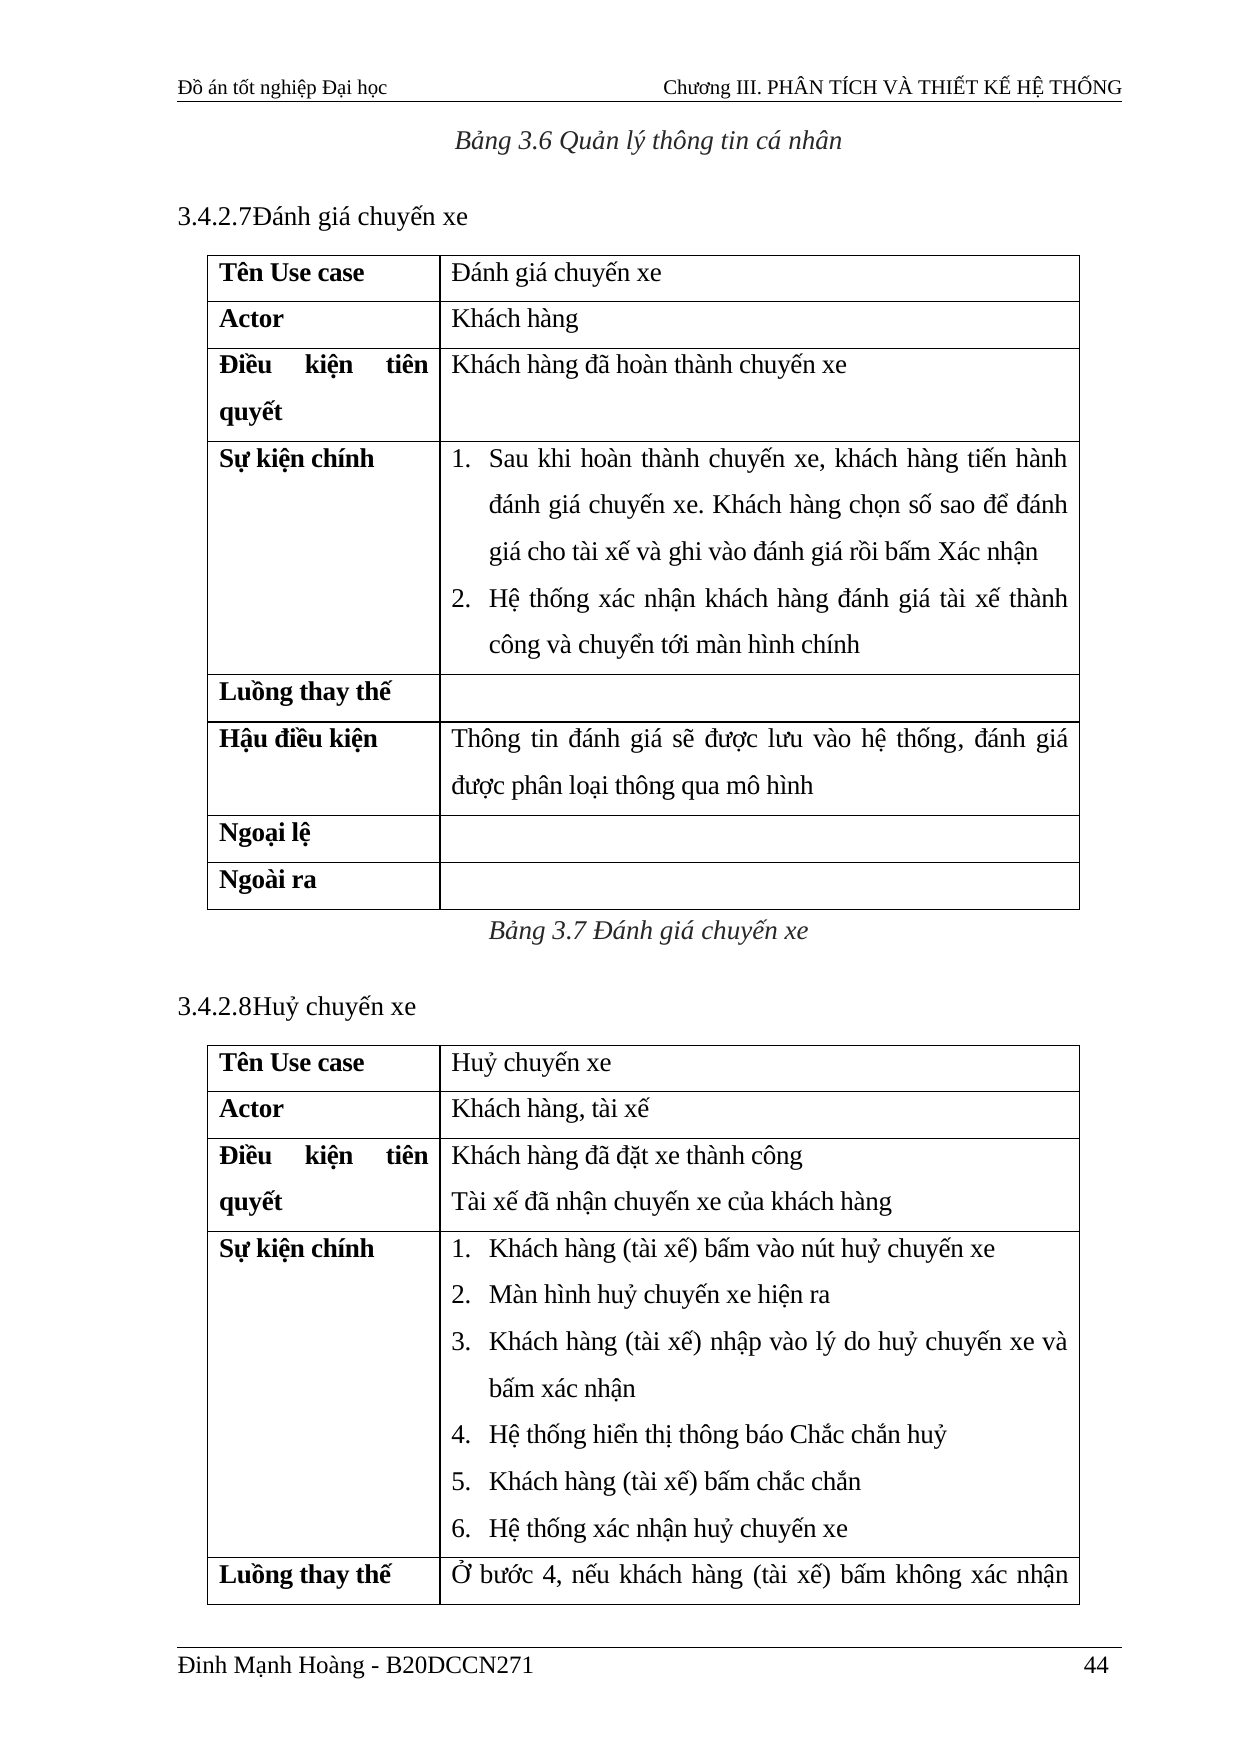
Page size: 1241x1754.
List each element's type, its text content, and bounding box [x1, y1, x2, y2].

subtitle Bảng 3.7 Đánh giá chuyến xe [177, 914, 1122, 945]
table_header Đánh giá chuyến xe [441, 256, 1079, 301]
table_cell Thông tin đánh giá sẽ được lưu vào hệ thống, đánh giá được phân loại thông qua mô hình [441, 723, 1079, 814]
table_cell Actor [208, 302, 439, 347]
table_cell Ngoài ra [208, 863, 439, 909]
table_cell Điều kiện tiên quyết [208, 349, 439, 441]
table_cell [441, 1558, 1079, 1604]
table_cell Khách hàng đã đặt xe thành công Tài xế đã nhận chuyến xe của khách hàng [441, 1139, 1079, 1231]
table_cell Khách hàng, tài xế [441, 1092, 1079, 1138]
table_cell Khách hàng [441, 302, 1079, 347]
table_header Huỷ chuyến xe [441, 1046, 1079, 1091]
table_cell Luồng thay thế [208, 675, 439, 721]
table_header Tên Use case [208, 256, 439, 301]
table_cell Khách hàng (tài xế) bấm vào nút huỷ chuyến xe Màn hình huỷ chuyến xe hiện ra Khách hàng (tài xế) nhập vào lý do huỷ chuyến xe và bấm xác nhận Hệ thống hiển thị thông báo Chắc chắn huỷ Khách hàng (tài xế) bấm chắc chắn Hệ thống xác nhận huỷ chuyến xe [441, 1232, 1079, 1557]
subtitle 3.4.2.7 Đánh giá chuyến xe [177, 199, 1122, 231]
table_cell [441, 816, 1079, 862]
subtitle Bảng 3.6 Quản lý thông tin cá nhân [177, 124, 1122, 155]
table_cell Sự kiện chính [208, 442, 439, 674]
table_cell Hậu điều kiện [208, 723, 439, 814]
table_cell Khách hàng đã hoàn thành chuyến xe [441, 349, 1079, 441]
table_cell Ngoại lệ [208, 816, 439, 862]
table_header Tên Use case [208, 1046, 439, 1091]
subtitle 3.4.2.8 Huỷ chuyến xe [177, 990, 1122, 1021]
table_cell Luồng thay thế [208, 1558, 439, 1604]
table_cell Sự kiện chính [208, 1232, 439, 1557]
table_cell Sau khi hoàn thành chuyến xe, khách hàng tiến hành đánh giá chuyến xe. Khách hàng chọn số sao để đánh giá cho tài xế và ghi vào đánh giá rồi bấm Xác nhận Hệ thống xác nhận khách hàng đánh giá tài xế thành công và chuyển tới màn hình chính [441, 442, 1079, 674]
table_cell Actor [208, 1092, 439, 1138]
table_cell [441, 863, 1079, 909]
table_cell Điều kiện tiên quyết [208, 1139, 439, 1231]
table_cell [441, 675, 1079, 721]
